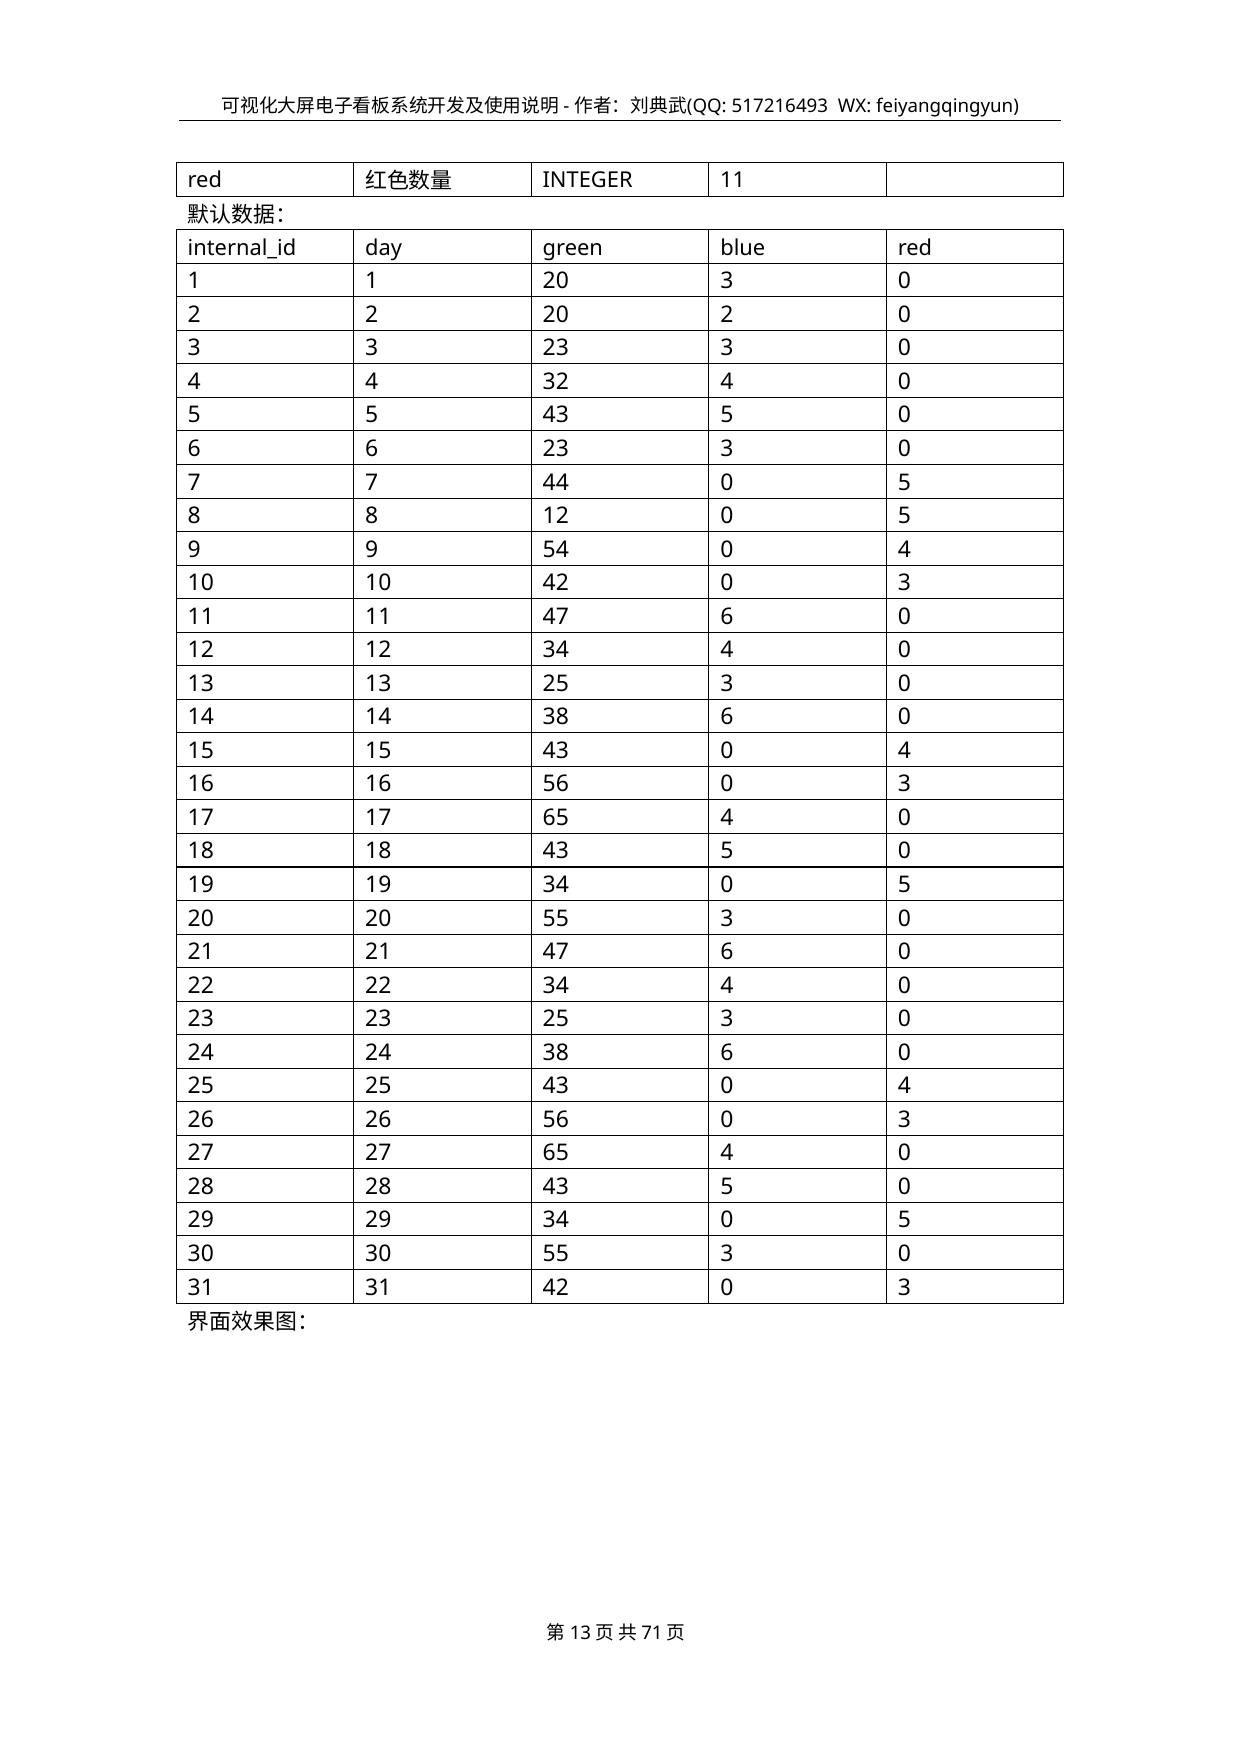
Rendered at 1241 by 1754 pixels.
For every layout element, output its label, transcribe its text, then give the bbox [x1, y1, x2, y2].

table_cell 12 [177, 633, 353, 665]
table_cell 5 [709, 834, 886, 866]
table_cell 3 [887, 767, 1063, 799]
table_cell 28 [354, 1169, 531, 1202]
table_cell 26 [354, 1102, 531, 1135]
table_cell 0 [709, 1203, 886, 1235]
table_cell 0 [709, 767, 886, 799]
table_cell 5 [177, 398, 353, 430]
table_cell 0 [709, 465, 886, 497]
table_cell 43 [532, 1169, 708, 1202]
table_cell 38 [532, 1035, 708, 1068]
table_cell 24 [354, 1035, 531, 1068]
table_cell 9 [177, 532, 353, 564]
table_cell 32 [532, 364, 708, 397]
table_cell 19 [354, 868, 531, 900]
table_cell 14 [177, 700, 353, 732]
table_cell 65 [532, 1136, 708, 1168]
table_cell 12 [532, 499, 708, 531]
table_cell 3 [709, 431, 886, 464]
table_cell 8 [177, 499, 353, 531]
table_cell 16 [177, 767, 353, 799]
table_cell 4 [709, 633, 886, 665]
table_cell 0 [887, 834, 1063, 866]
table_cell 0 [887, 1169, 1063, 1202]
table_cell 11 [177, 599, 353, 632]
table_cell 16 [354, 767, 531, 799]
table_cell INTEGER [532, 163, 708, 196]
table_cell 18 [177, 834, 353, 866]
table_cell 9 [354, 532, 531, 564]
table_cell 12 [354, 633, 531, 665]
table_cell 0 [709, 733, 886, 766]
table_cell 6 [354, 431, 531, 464]
table_cell 6 [709, 700, 886, 732]
table_cell 5 [887, 868, 1063, 900]
table_cell 8 [354, 499, 531, 531]
table_cell 4 [709, 800, 886, 833]
table_cell 21 [177, 935, 353, 967]
table_cell 44 [532, 465, 708, 497]
table_cell 1 [177, 264, 353, 296]
table_cell 3 [709, 331, 886, 363]
table_cell 56 [532, 1102, 708, 1135]
table_cell 19 [177, 868, 353, 900]
table_cell 5 [887, 1203, 1063, 1235]
table_cell 25 [177, 1069, 353, 1101]
table_cell 43 [532, 733, 708, 766]
table_cell 55 [532, 1236, 708, 1269]
table_cell 0 [887, 1136, 1063, 1168]
table_cell 0 [887, 633, 1063, 665]
table_cell 20 [532, 264, 708, 296]
table_cell 54 [532, 532, 708, 564]
table_cell 15 [177, 733, 353, 766]
table_cell 29 [177, 1203, 353, 1235]
table_cell 34 [532, 1203, 708, 1235]
table_cell 2 [177, 297, 353, 330]
table_cell 0 [887, 935, 1063, 967]
table_cell 34 [532, 868, 708, 900]
table_cell 0 [887, 800, 1063, 833]
table_cell 0 [887, 968, 1063, 1001]
table_cell 3 [354, 331, 531, 363]
table_cell 56 [532, 767, 708, 799]
table_cell 47 [532, 935, 708, 967]
table_cell 0 [887, 1002, 1063, 1034]
table_cell 11 [709, 163, 886, 196]
table_cell 17 [177, 800, 353, 833]
table_cell 3 [709, 1002, 886, 1034]
text 界面效果图： [187, 1304, 1053, 1336]
table_cell 4 [887, 733, 1063, 766]
table_cell 21 [354, 935, 531, 967]
table_header green [532, 230, 708, 263]
table_cell 0 [887, 297, 1063, 330]
table_cell 6 [709, 599, 886, 632]
table_cell 0 [887, 700, 1063, 732]
table_cell 4 [709, 1136, 886, 1168]
table_cell 10 [177, 566, 353, 598]
table_cell 23 [532, 331, 708, 363]
table_cell 3 [709, 666, 886, 699]
table_header day [354, 230, 531, 263]
table_cell 17 [354, 800, 531, 833]
table_cell 0 [887, 901, 1063, 933]
table_cell 24 [177, 1035, 353, 1068]
table_header red [887, 230, 1063, 263]
table_cell 7 [354, 465, 531, 497]
table_cell 38 [532, 700, 708, 732]
table_cell 29 [354, 1203, 531, 1235]
table_cell 2 [354, 297, 531, 330]
table_cell 0 [709, 532, 886, 564]
table_cell 0 [709, 499, 886, 531]
table_cell 4 [709, 968, 886, 1001]
table_cell 23 [532, 431, 708, 464]
table_cell 13 [177, 666, 353, 699]
table_cell 0 [887, 431, 1063, 464]
table_cell 10 [354, 566, 531, 598]
table_cell 5 [887, 499, 1063, 531]
table_cell 47 [532, 599, 708, 632]
table_cell 3 [709, 264, 886, 296]
table_cell 1 [354, 264, 531, 296]
table_cell 0 [709, 566, 886, 598]
table_cell 55 [532, 901, 708, 933]
table_cell 18 [354, 834, 531, 866]
table_cell 27 [354, 1136, 531, 1168]
table_cell 25 [532, 666, 708, 699]
table_cell 13 [354, 666, 531, 699]
table_cell 0 [709, 1069, 886, 1101]
table_header internal_id [177, 230, 353, 263]
table_cell 22 [177, 968, 353, 1001]
table_cell 5 [887, 465, 1063, 497]
table_cell 23 [354, 1002, 531, 1034]
table_cell 20 [354, 901, 531, 933]
table_cell 4 [177, 364, 353, 397]
table_cell 26 [177, 1102, 353, 1135]
table_cell 0 [887, 398, 1063, 430]
table_cell 4 [354, 364, 531, 397]
table_cell 3 [887, 566, 1063, 598]
table_cell 6 [709, 935, 886, 967]
table_cell 30 [177, 1236, 353, 1269]
table_cell 20 [177, 901, 353, 933]
table_cell 4 [709, 364, 886, 397]
table_cell 43 [532, 1069, 708, 1101]
table_cell 42 [532, 566, 708, 598]
table_cell 0 [887, 331, 1063, 363]
table_cell 0 [887, 264, 1063, 296]
table_cell 3 [177, 331, 353, 363]
table_cell 43 [532, 398, 708, 430]
table_cell 3 [887, 1270, 1063, 1302]
table_cell 34 [532, 633, 708, 665]
table_cell 42 [532, 1270, 708, 1302]
table_cell 0 [887, 1035, 1063, 1068]
table_header blue [709, 230, 886, 263]
table_cell 3 [709, 1236, 886, 1269]
table_cell 3 [709, 901, 886, 933]
table_cell red [177, 163, 353, 196]
table_cell 27 [177, 1136, 353, 1168]
table_cell 14 [354, 700, 531, 732]
table_cell 11 [354, 599, 531, 632]
table_cell 15 [354, 733, 531, 766]
table_cell 0 [709, 1102, 886, 1135]
table_cell 25 [532, 1002, 708, 1034]
table_cell 0 [709, 868, 886, 900]
table_cell 7 [177, 465, 353, 497]
table_cell 25 [354, 1069, 531, 1101]
table_cell 6 [709, 1035, 886, 1068]
table_cell 4 [887, 1069, 1063, 1101]
table_cell 红色数量 [354, 163, 531, 196]
table_cell 20 [532, 297, 708, 330]
table_cell 31 [354, 1270, 531, 1302]
table_cell 23 [177, 1002, 353, 1034]
table_cell 2 [709, 297, 886, 330]
table_cell 43 [532, 834, 708, 866]
text 默认数据： [187, 197, 1053, 229]
table_cell 0 [709, 1270, 886, 1302]
table_cell 0 [887, 666, 1063, 699]
table_cell 0 [887, 599, 1063, 632]
table_cell 28 [177, 1169, 353, 1202]
table_cell 3 [887, 1102, 1063, 1135]
table_cell 0 [887, 1236, 1063, 1269]
table_cell 6 [177, 431, 353, 464]
table_cell 5 [709, 1169, 886, 1202]
table_cell 5 [709, 398, 886, 430]
table_cell 30 [354, 1236, 531, 1269]
table_cell 5 [354, 398, 531, 430]
table_cell 65 [532, 800, 708, 833]
table_cell 0 [887, 364, 1063, 397]
table_cell 31 [177, 1270, 353, 1302]
table_cell 4 [887, 532, 1063, 564]
table_cell [887, 163, 1063, 196]
table_cell 22 [354, 968, 531, 1001]
table_cell 34 [532, 968, 708, 1001]
